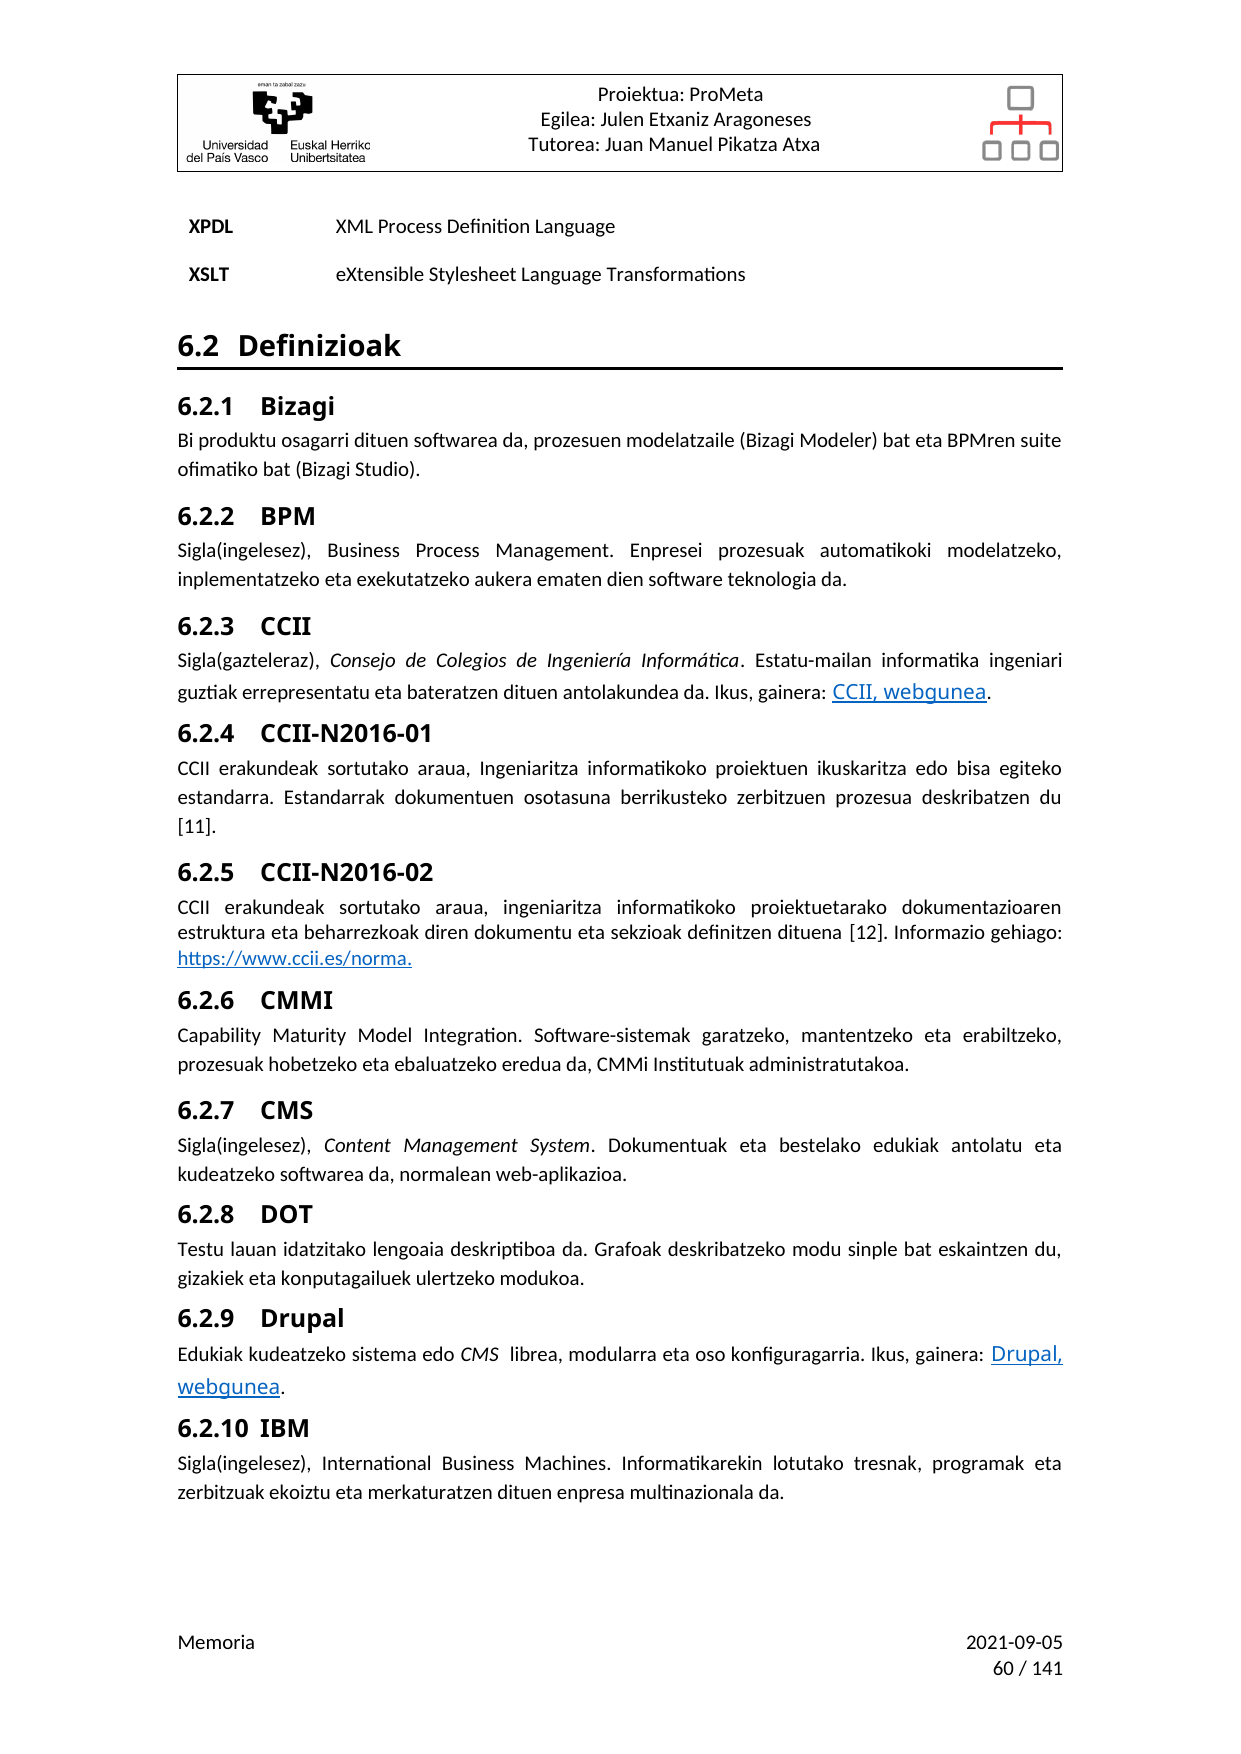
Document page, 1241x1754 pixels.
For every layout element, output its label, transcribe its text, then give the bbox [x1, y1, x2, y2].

picture [182, 81, 370, 162]
subtitle CCII-N2016-01 [177, 716, 1063, 750]
table_cell eXtensible Stylesheet Language Transformations [324, 261, 1062, 308]
subtitle DOT [177, 1197, 1063, 1231]
subtitle BPM [177, 498, 1063, 532]
text CCII erakundeak sortutako araua, ingeniaritza informatikoko proiektuetarako dokumentazioaren estruktura eta beharrezkoak diren dokumentu eta sekzioak definitzen dituena . Informazio gehiago: https://www.ccii.es/norma. [177, 894, 1063, 970]
subtitle Drupal [177, 1300, 1063, 1334]
text Sigla(ingelesez), International Business Machines. Informatikarekin lotutako tresnak, programak eta zerbitzuak ekoiztu eta merkaturatzen dituen enpresa multinazionala da. [177, 1450, 1063, 1505]
picture [978, 80, 1060, 162]
subtitle CMMI [177, 983, 1063, 1017]
text Sigla(gazteleraz), Consejo de Colegios de Ingeniería Informática. Estatu-mailan informatika ingeniari guztiak errepresentatu eta bateratzen dituen antolakundea da. Ikus, gainera: CCII, webgunea. [177, 647, 1063, 705]
table_cell XML Process Definition Language [324, 214, 1062, 261]
subtitle Bizagi [177, 388, 1063, 422]
text Sigla(ingelesez), Business Process Management. Enpresei prozesuak automatikoki modelatzeko, inplementatzeko eta exekutatzeko aukera ematen dien software teknologia da. [177, 537, 1063, 592]
text CCII erakundeak sortutako araua, Ingeniaritza informatikoko proiektuen ikuskaritza edo bisa egiteko estandarra. Estandarrak dokumentuen osotasuna berrikusteko zerbitzuen prozesua deskribatzen du . [177, 755, 1063, 839]
subtitle CCII [177, 608, 1063, 642]
text Capability Maturity Model Integration. Software-sistemak garatzeko, mantentzeko eta erabiltzeko, prozesuak hobetzeko eta ebaluatzeko eredua da, CMMi Institutuak administratutakoa. [177, 1022, 1063, 1077]
subtitle CCII-N2016-02 [177, 855, 1063, 889]
table_cell XSLT [177, 261, 324, 308]
table_cell XPDL [177, 214, 324, 261]
text Sigla(ingelesez), Content Management System. Dokumentuak eta bestelako edukiak antolatu eta kudeatzeko softwarea da, normalean web-aplikazioa. [177, 1132, 1063, 1187]
subtitle CMS [177, 1093, 1063, 1127]
text Edukiak kudeatzeko sistema edo CMS librea, modularra eta oso konfiguragarria. Ikus, gainera: Drupal, webgunea. [177, 1339, 1063, 1401]
subtitle Definizioak [177, 325, 1063, 367]
text Testu lauan idatzitako lengoaia deskriptiboa da. Grafoak deskribatzeko modu sinple bat eskaintzen du, gizakiek eta konputagailuek ulertzeko modukoa. [177, 1236, 1063, 1290]
subtitle IBM [177, 1411, 1063, 1445]
text Bi produktu osagarri dituen softwarea da, prozesuen modelatzaile (Bizagi Modeler) bat eta BPMren suite ofimatiko bat (Bizagi Studio). [177, 427, 1063, 482]
